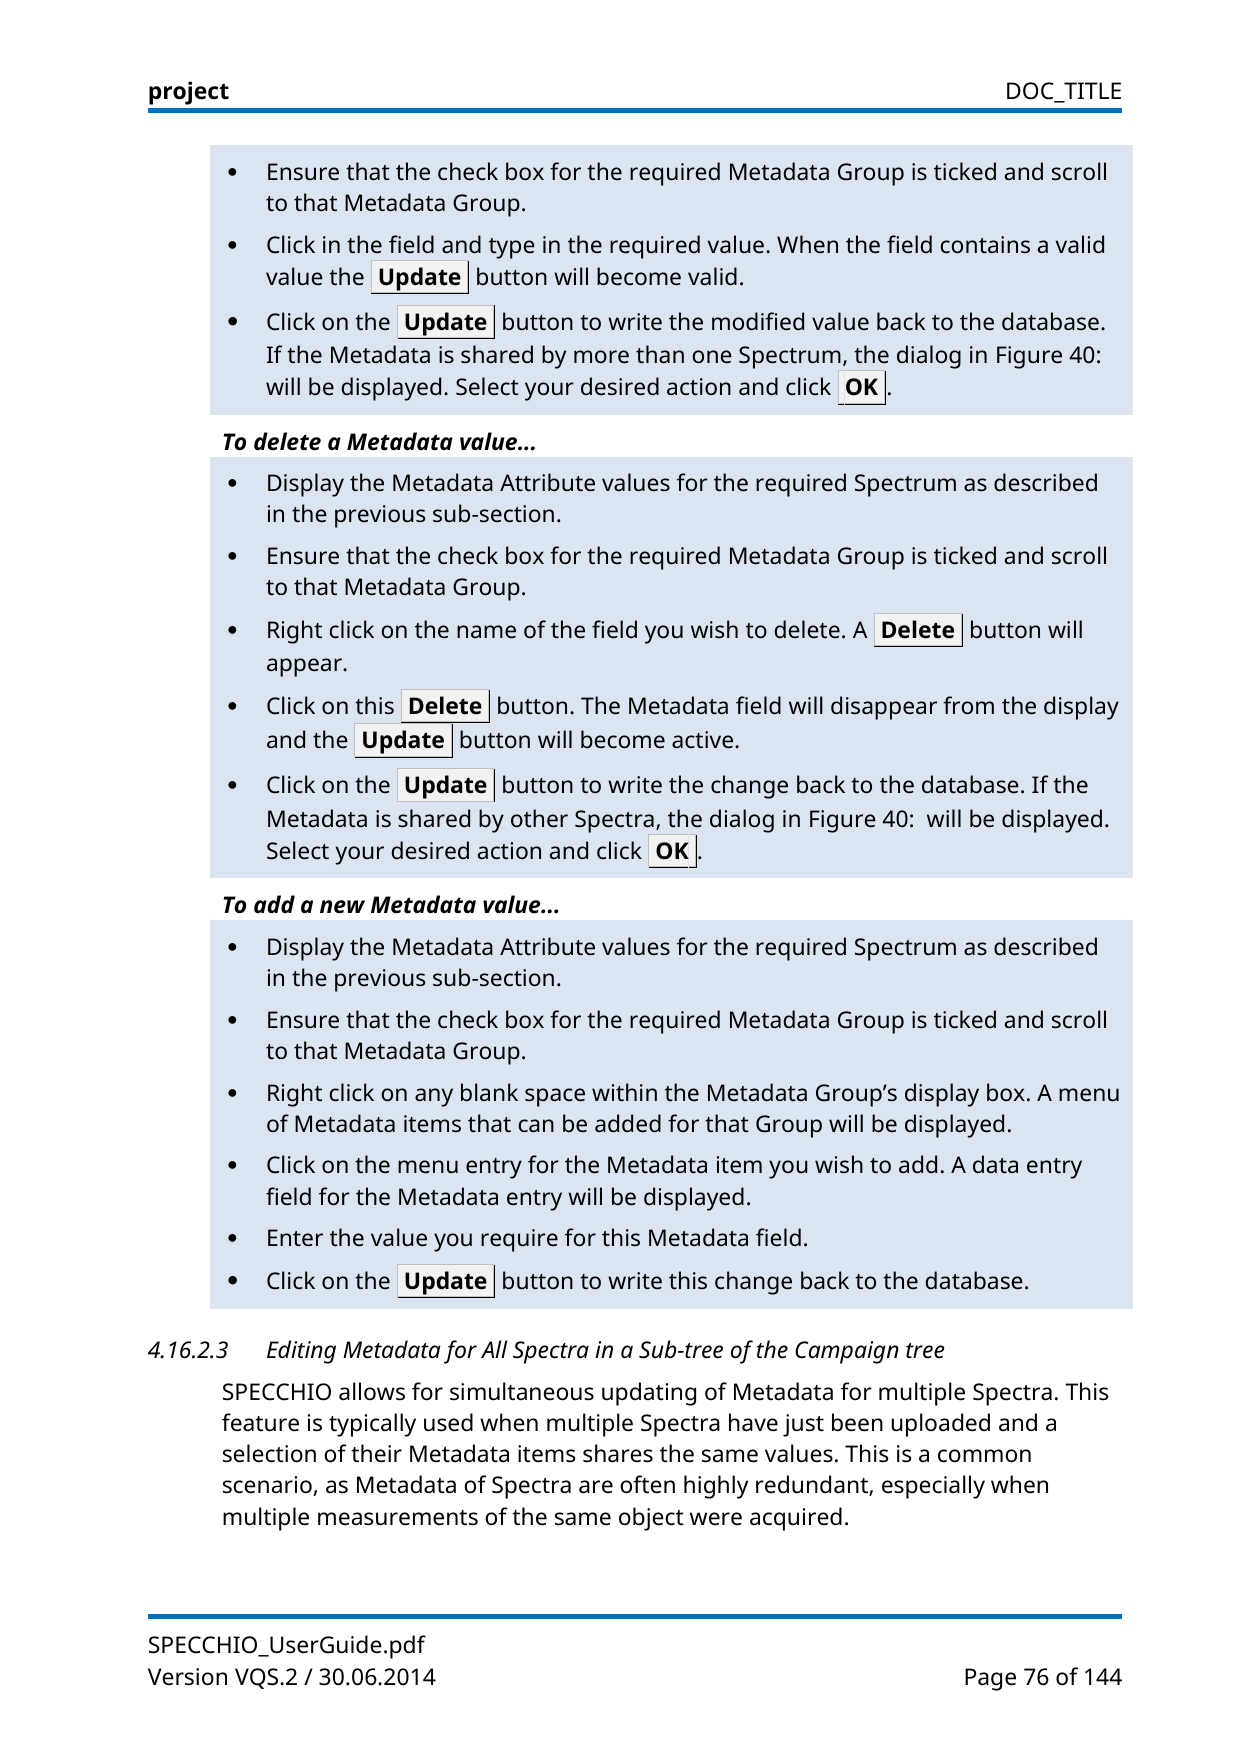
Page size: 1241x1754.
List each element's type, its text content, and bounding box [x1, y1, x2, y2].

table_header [210, 145, 1133, 415]
subtitle To add a new Metadata value... [222, 889, 1122, 920]
text SPECCHIO allows for simultaneous updating of Metadata for multiple Spectra. This feature is typically used when multiple Spectra have just been uploaded and a selection of their Metadata items shares the same values. This is a common scenario, as Metadata of Spectra are often highly redundant, especially when multiple measurements of the same object were acquired. [222, 1375, 1122, 1532]
table_header Display the Metadata Attribute values for the required Spectrum as described in the previous sub-section. Ensure that the check box for the required Metadata Group is ticked and scroll to that Metadata Group. Right click on any blank space within the Metadata Group’s display box. A menu of Metadata items that can be added for that Group will be displayed. Click on the menu entry for the Metadata item you wish to add. A data entry field for the Metadata entry will be displayed. Enter the value you require for this Metadata field. Click on the Update button to write this change back to the database. [210, 920, 1133, 1309]
table_header Display the Metadata Attribute values for the required Spectrum as described in the previous sub-section. Ensure that the check box for the required Metadata Group is ticked and scroll to that Metadata Group. Right click on the name of the field you wish to delete. A Delete button will appear. Click on this Delete button. The Metadata field will disappear from the display and the Update button will become active. Click on the Update button to write the change back to the database. If the Metadata is shared by other Spectra, the dialog in Figure 40: will be displayed. Select your desired action and click OK . [210, 457, 1133, 878]
subtitle Editing Metadata for All Spectra in a Sub-tree of the Campaign tree [148, 1334, 1122, 1365]
subtitle To delete a Metadata value... [222, 425, 1122, 457]
